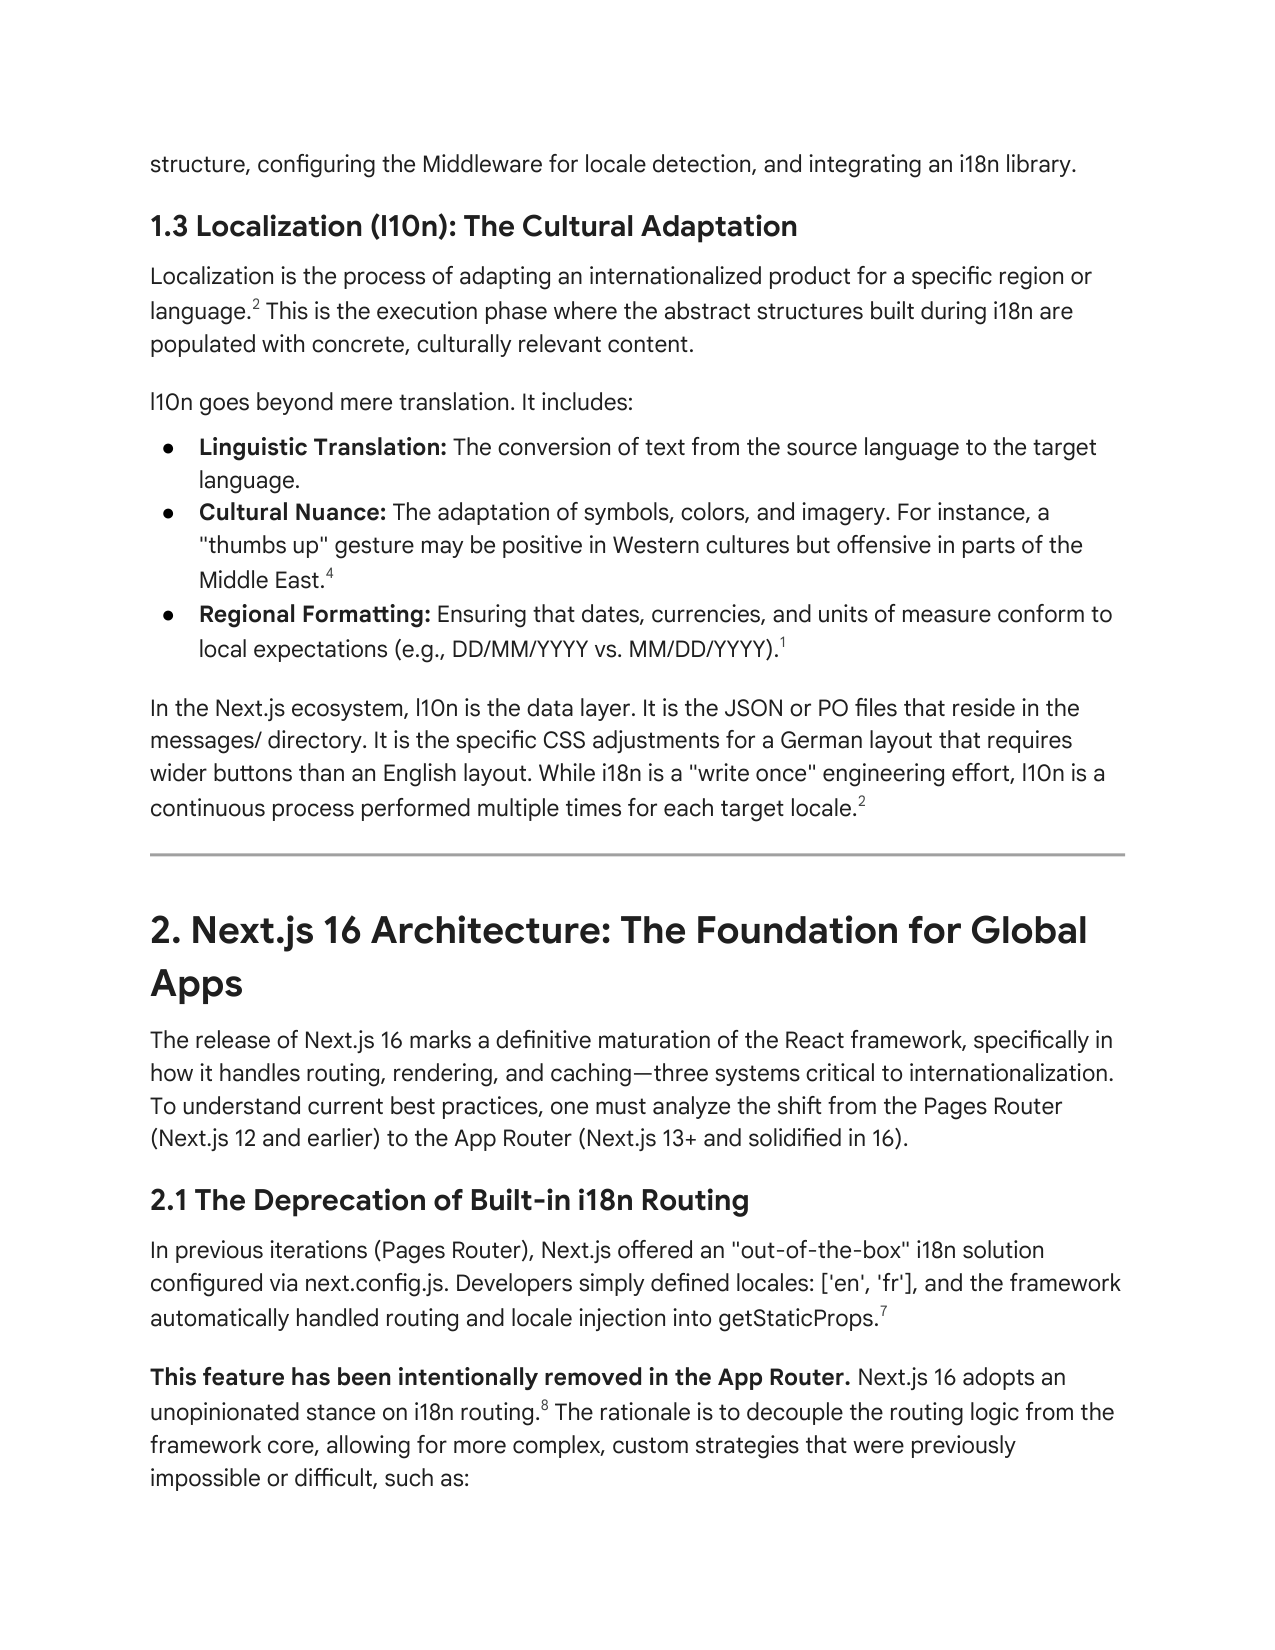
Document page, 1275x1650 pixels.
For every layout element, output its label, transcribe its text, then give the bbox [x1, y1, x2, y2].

text In the Next.js ecosystem, l10n is the data layer. It is the JSON or PO files that reside in the messages/ directory. It is the specific CSS adjustments for a German layout that requires wider buttons than an English layout. While i18n is a "write once" engineering effort, l10n is a continuous process performed multiple times for each target locale.2 [150, 694, 1125, 824]
list Cultural Nuance: The adaptation of symbols, colors, and imagery. For instance, a "thumbs up" gesture may be positive in Western cultures but offensive in parts of the Middle East.4 [161, 499, 1125, 596]
text l10n goes beyond mere translation. It includes: [150, 388, 1125, 417]
subtitle 2.1 The Deprecation of Built-in i18n Routing [150, 1182, 1125, 1219]
list Linguistic Translation: The conversion of text from the source language to the target language. [161, 433, 1125, 495]
list Regional Formatting: Ensuring that dates, currencies, and units of measure conform to local expectations (e.g., DD/MM/YYYY vs. MM/DD/YYYY).1 [161, 600, 1125, 665]
subtitle 2. Next.js 16 Architecture: The Foundation for Global Apps [150, 857, 1125, 1007]
text Localization is the process of adapting an internationalized product for a specific region or language.2 This is the execution phase where the abstract structures built during i18n are populated with concrete, culturally relevant content. [150, 262, 1125, 359]
text The release of Next.js 16 marks a definitive maturation of the React framework, specifically in how it handles routing, rendering, and caching—three systems critical to internationalization. To understand current best practices, one must analyze the shift from the Pages Router (Next.js 12 and earlier) to the App Router (Next.js 13+ and solidified in 16). [150, 1026, 1125, 1153]
text In previous iterations (Pages Router), Next.js offered an "out-of-the-box" i18n solution configured via next.config.js. Developers simply defined locales: ['en', 'fr'], and the framework automatically handled routing and locale injection into getStaticProps.7 [150, 1236, 1125, 1334]
text This feature has been intentionally removed in the App Router. Next.js 16 adopts an unopinionated stance on i18n routing.8 The rationale is to decouple the routing logic from the framework core, allowing for more complex, custom strategies that were previously impossible or difficult, such as: [150, 1363, 1125, 1493]
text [150, 150, 1125, 179]
subtitle 1.3 Localization (l10n): The Cultural Adaptation [150, 208, 1125, 244]
